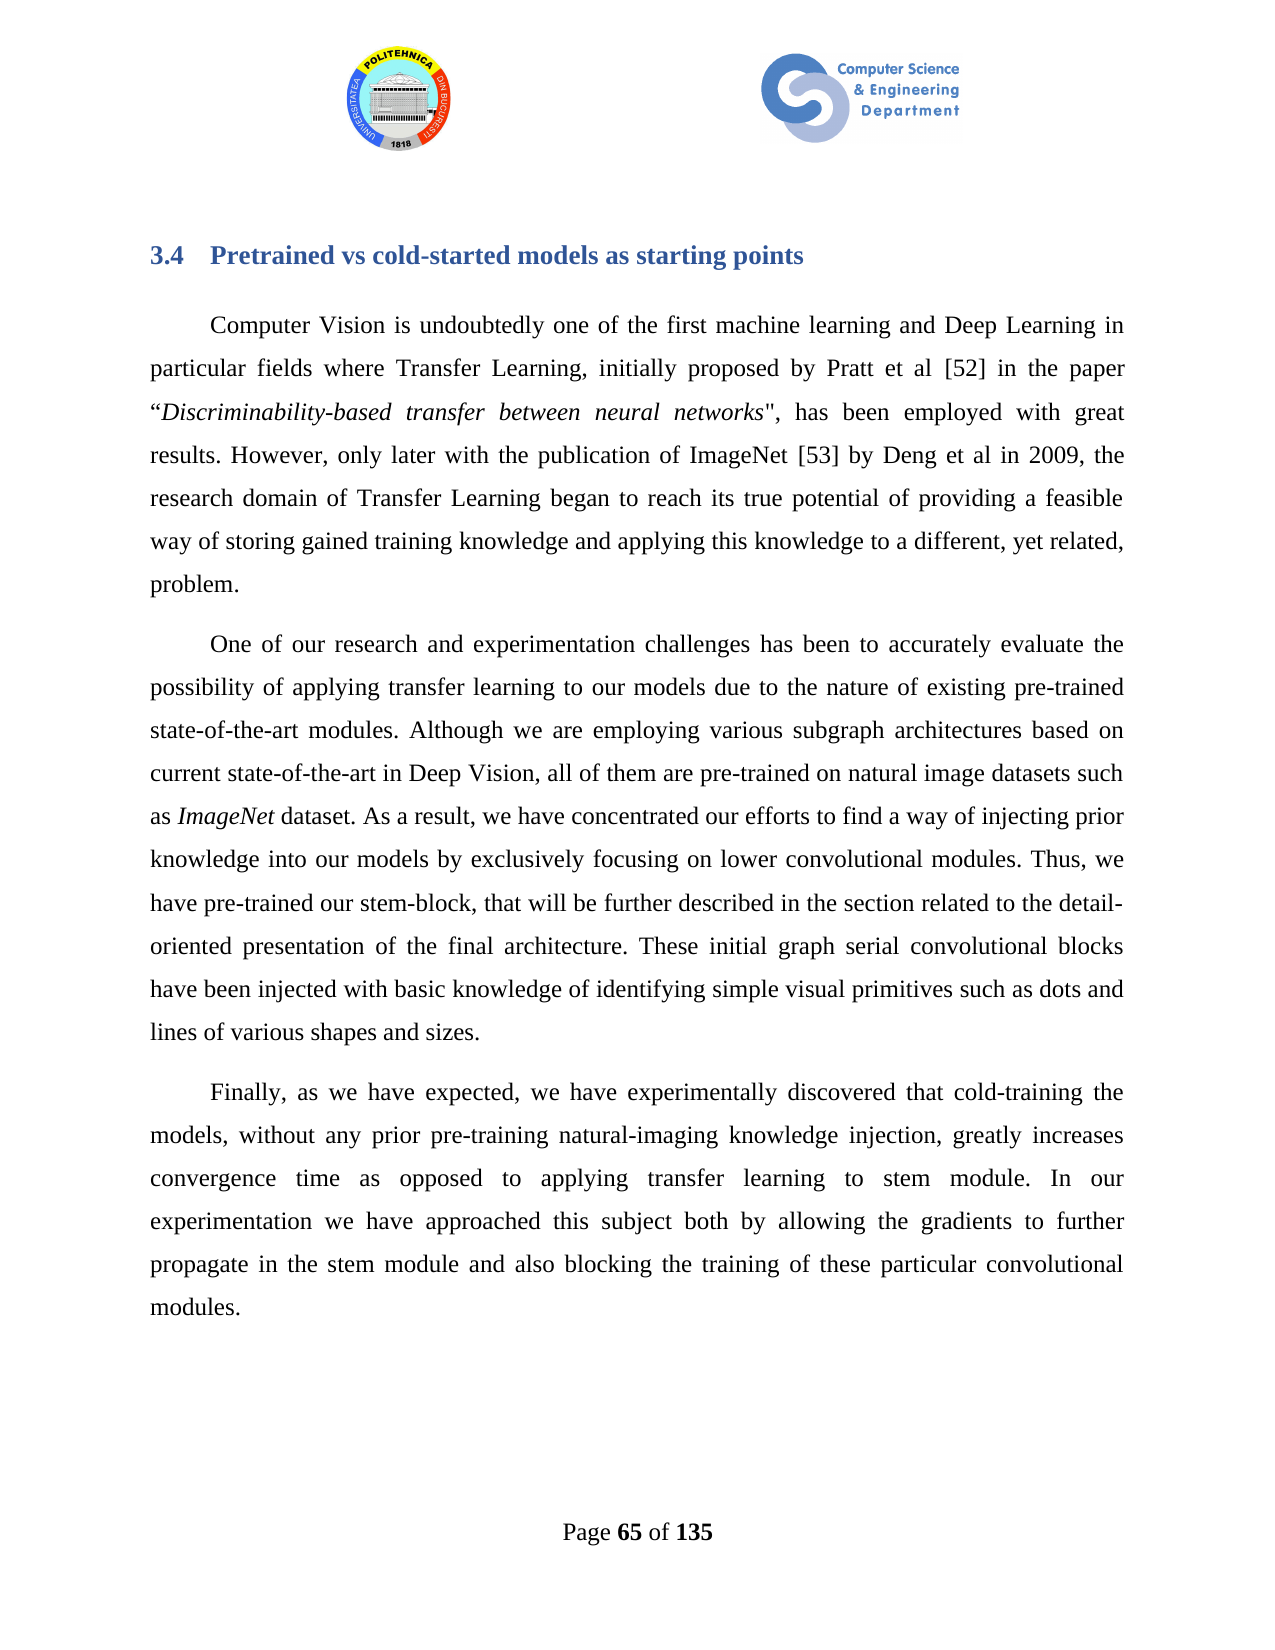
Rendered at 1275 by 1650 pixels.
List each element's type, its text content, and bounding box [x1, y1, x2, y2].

subtitle Pretrained vs cold-started models as starting points [150, 239, 1125, 270]
text Computer Vision is undoubtedly one of the first machine learning and Deep Learning in particular fields where Transfer Learning, initially proposed by Pratt et al in the paper “Discriminability-based transfer between neural networks", has been employed with great results. However, only later with the publication of ImageNet by Deng et al in 2009, the research domain of Transfer Learning began to reach its true potential of providing a feasible way of storing gained training knowledge and applying this knowledge to a different, yet related, problem. [150, 310, 1125, 598]
picture [760, 53, 963, 144]
text One of our research and experimentation challenges has been to accurately evaluate the possibility of applying transfer learning to our models due to the nature of existing pre-trained state-of-the-art modules. Although we are employing various subgraph architectures based on current state-of-the-art in Deep Vision, all of them are pre-trained on natural image datasets such as ImageNet dataset. As a result, we have concentrated our efforts to find a way of injecting prior knowledge into our models by exclusively focusing on lower convolutional modules. Thus, we have pre-trained our stem-block, that will be further described in the section related to the detail-oriented presentation of the final architecture. These initial graph serial convolutional blocks have been injected with basic knowledge of identifying simple visual primitives such as dots and lines of various shapes and sizes. [150, 629, 1125, 1046]
text Finally, as we have expected, we have experimentally discovered that cold-training the models, without any prior pre-training natural-imaging knowledge injection, greatly increases convergence time as opposed to applying transfer learning to stem module. In our experimentation we have approached this subject both by allowing the gradients to further propagate in the stem module and also blocking the training of these particular convolutional modules. [150, 1077, 1125, 1321]
picture [346, 46, 451, 151]
